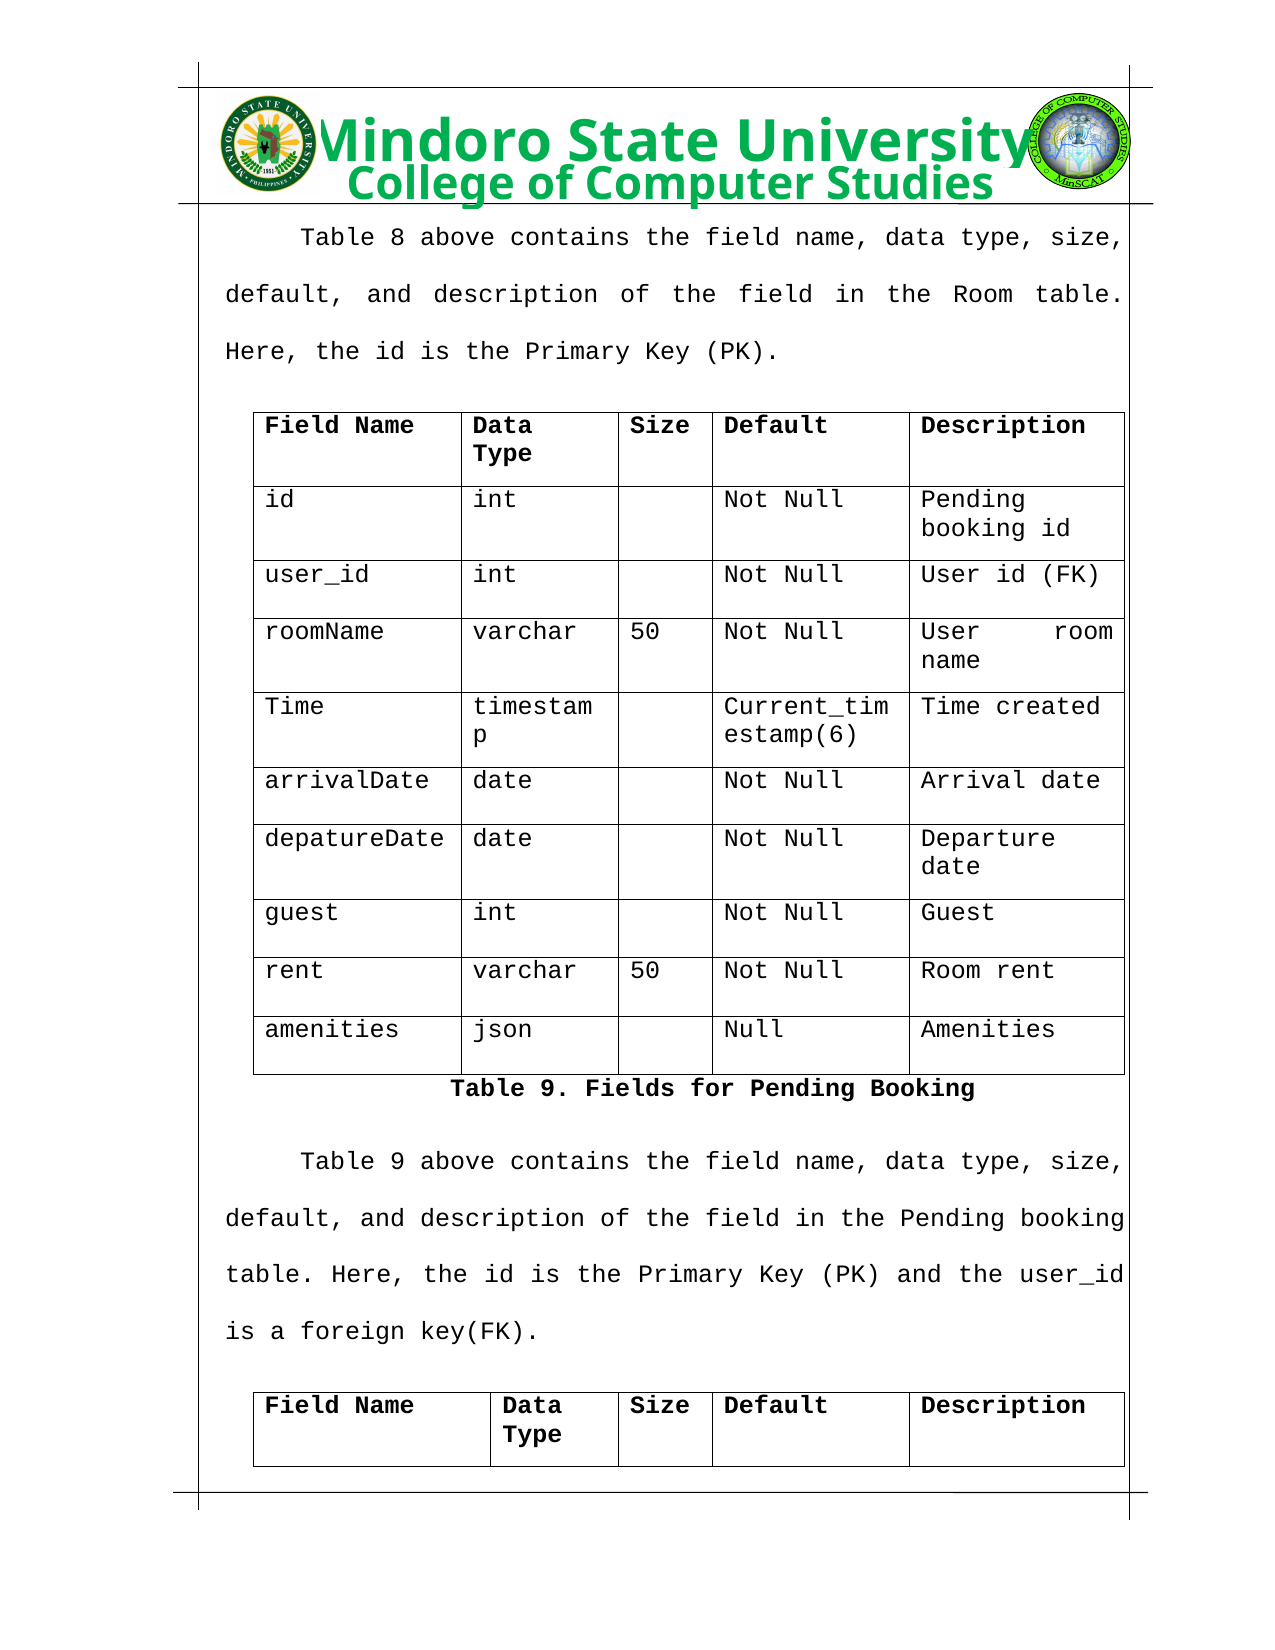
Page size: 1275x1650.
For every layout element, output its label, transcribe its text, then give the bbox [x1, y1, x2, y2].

table_header Description [910, 413, 1124, 486]
table_cell Amenities [910, 1017, 1124, 1074]
table_cell depatureDate [254, 825, 461, 898]
table_cell amenities [254, 1017, 461, 1074]
table_cell rent [254, 958, 461, 1016]
table_cell timestamp [462, 693, 618, 767]
table_cell [619, 561, 712, 618]
table_cell date [462, 768, 618, 824]
table_cell arrivalDate [254, 768, 461, 824]
table_header Default [713, 1393, 909, 1466]
table_cell Not Null [713, 900, 909, 957]
table_cell 50 [619, 619, 712, 692]
table_cell User room name [910, 619, 1124, 692]
table_cell Not Null [713, 561, 909, 618]
table_cell Current_timestamp(6) [713, 693, 909, 767]
table_cell Not Null [713, 825, 909, 898]
table_cell [619, 768, 712, 824]
table_cell id [254, 487, 461, 560]
table_cell Guest [910, 900, 1124, 957]
table_cell Not Null [713, 619, 909, 692]
table_cell Pending booking id [910, 487, 1124, 560]
table_header Data Type [462, 413, 618, 486]
table_cell guest [254, 900, 461, 957]
table_cell Arrival date [910, 768, 1124, 824]
table_cell Departure date [910, 825, 1124, 898]
table_cell [619, 693, 712, 767]
table_cell json [462, 1017, 618, 1074]
table_header Data Type [491, 1393, 618, 1466]
table_cell Time [254, 693, 461, 767]
table_cell Room rent [910, 958, 1124, 1016]
table_header Field Name [254, 1393, 490, 1466]
table_cell varchar [462, 958, 618, 1016]
table_cell Time created [910, 693, 1124, 767]
table_cell int [462, 900, 618, 957]
table_cell Not Null [713, 487, 909, 560]
table_cell user_id [254, 561, 461, 618]
table_cell Not Null [713, 958, 909, 1016]
table_cell varchar [462, 619, 618, 692]
table_header Size [619, 413, 712, 486]
table_cell [619, 900, 712, 957]
table_cell User id (FK) [910, 561, 1124, 618]
table_cell roomName [254, 619, 461, 692]
text Table 8 above contains the field name, data type, size, default, and description of the field in the Room table. Here, the id is the Primary Key (PK). [225, 225, 1125, 367]
table_header Description [910, 1393, 1124, 1466]
table_cell [619, 825, 712, 898]
table_header Default [713, 413, 909, 486]
table_cell [619, 1017, 712, 1074]
table_cell int [462, 487, 618, 560]
text Table 9. Fields for Pending Booking [225, 1075, 1125, 1103]
table_header Field Name [254, 413, 461, 486]
picture [1020, 87, 1136, 196]
table_cell Null [713, 1017, 909, 1074]
picture [216, 91, 321, 196]
text Table 9 above contains the field name, data type, size, default, and description of the field in the Pending booking table. Here, the id is the Primary Key (PK) and the user_id is a foreign key(FK). [225, 1148, 1125, 1347]
table_cell date [462, 825, 618, 898]
table_header Size [619, 1393, 712, 1466]
table_cell [619, 487, 712, 560]
table_cell Not Null [713, 768, 909, 824]
table_cell 50 [619, 958, 712, 1016]
table_cell int [462, 561, 618, 618]
